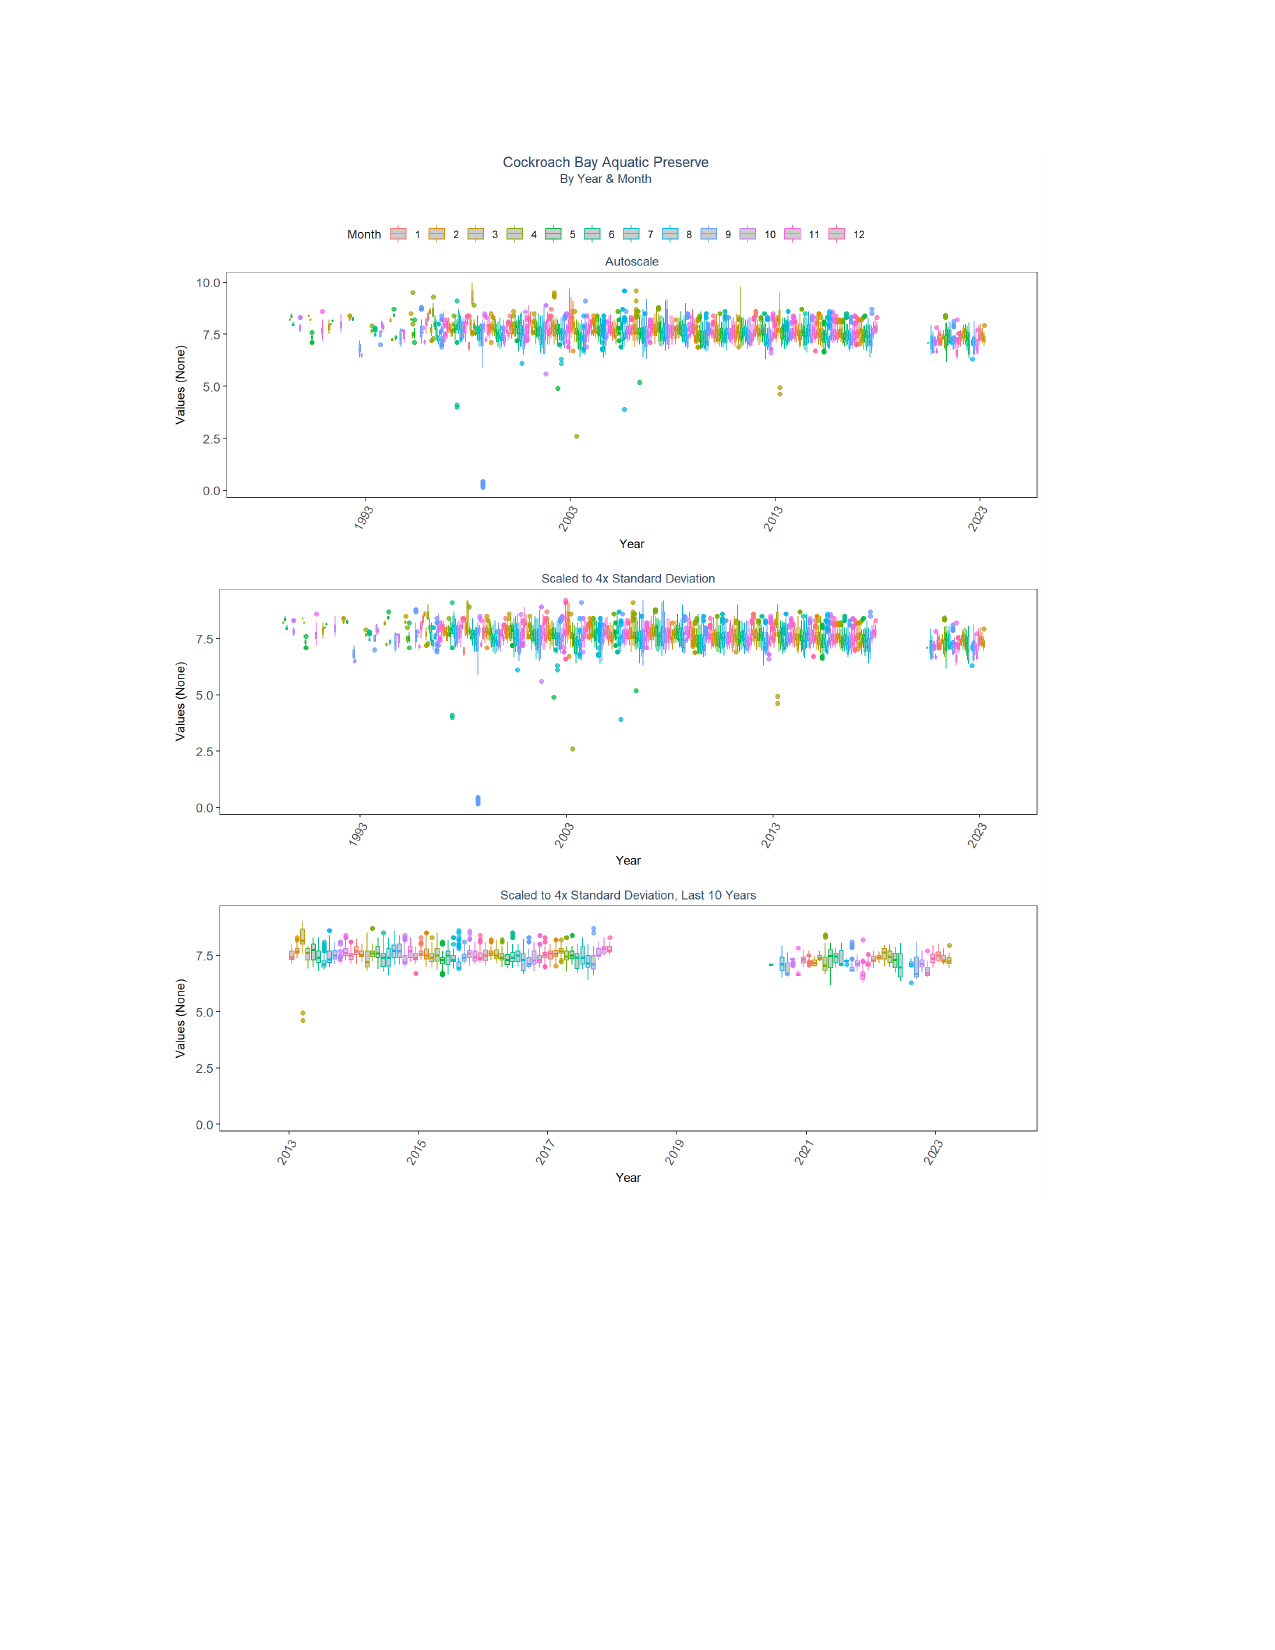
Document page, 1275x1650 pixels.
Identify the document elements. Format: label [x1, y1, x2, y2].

picture [168, 150, 1044, 1200]
